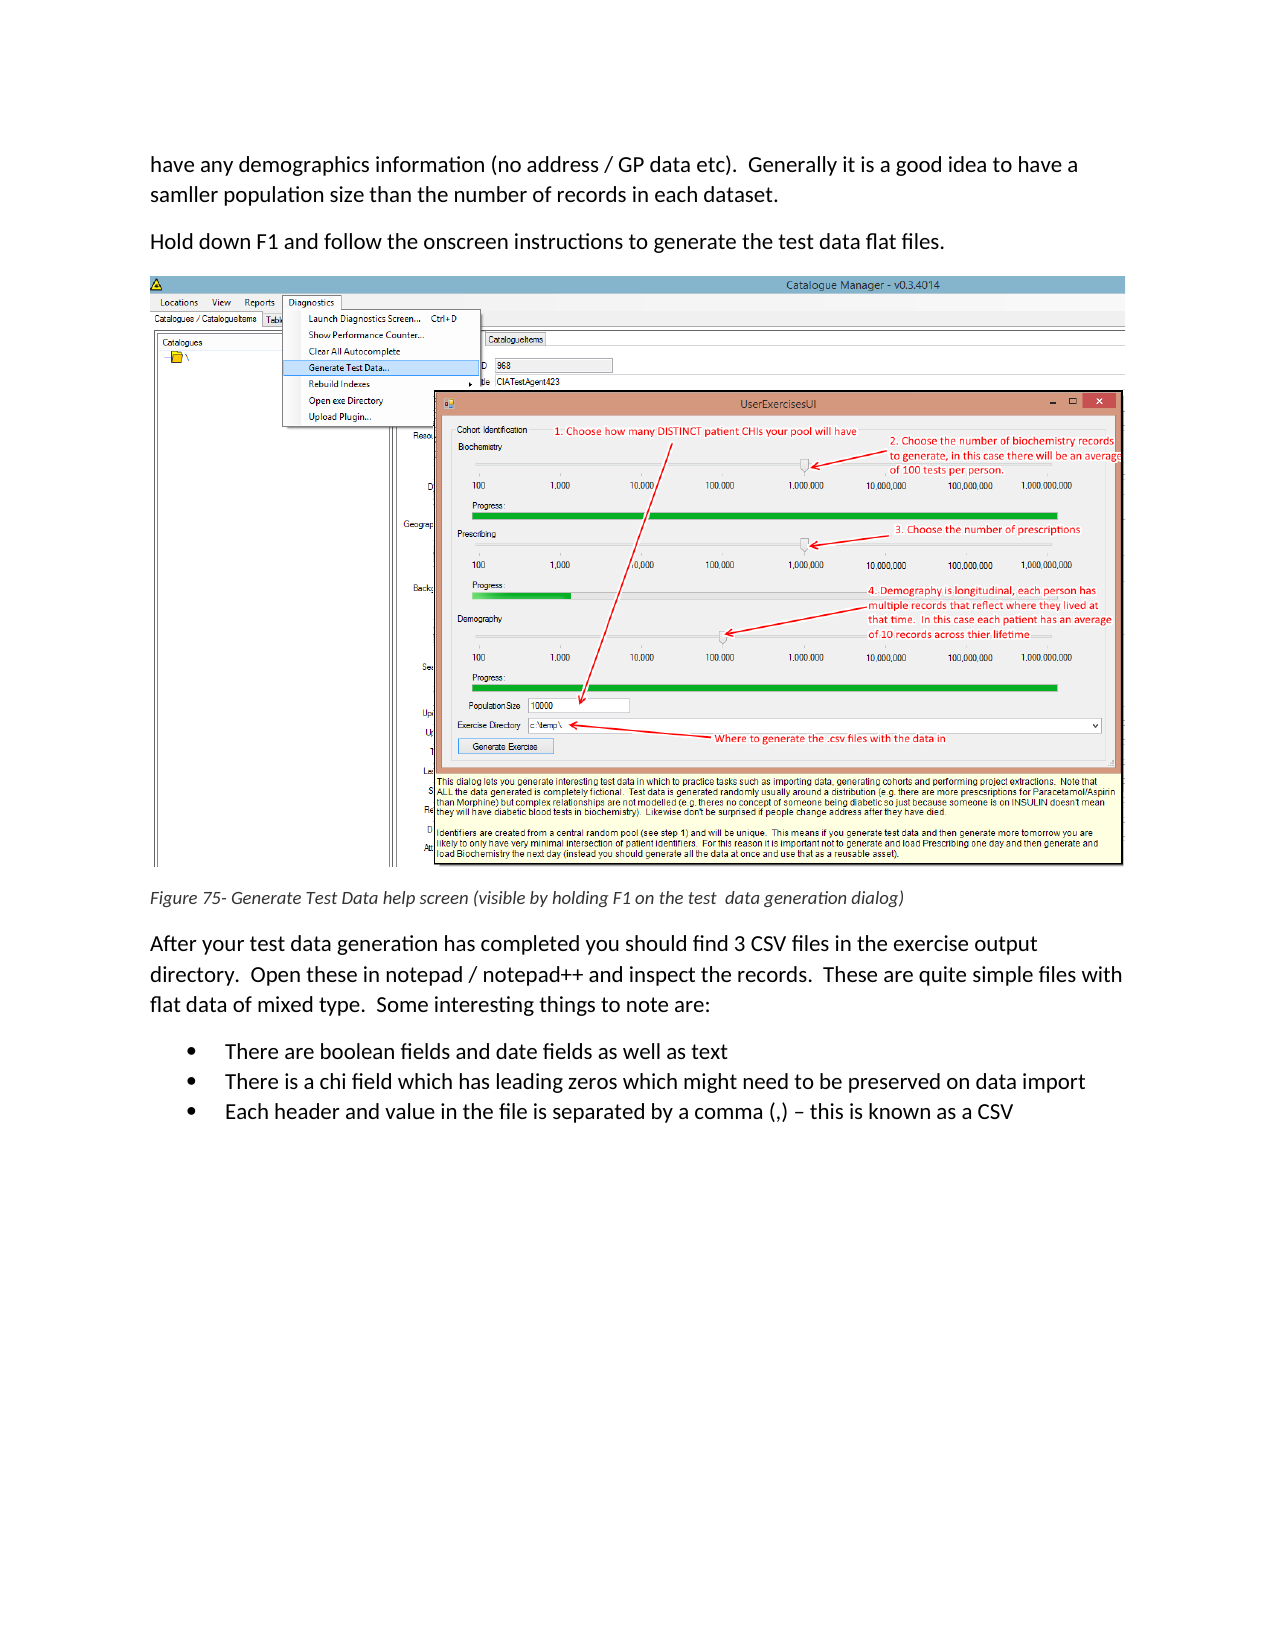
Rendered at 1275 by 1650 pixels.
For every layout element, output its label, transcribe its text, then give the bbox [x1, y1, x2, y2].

text Figure 75- Generate Test Data help screen (visible by holding F1 on the test data generation dialog) [150, 886, 1125, 909]
list There are boolean fields and date fields as well as text [187, 1037, 1125, 1065]
list There is a chi field which has leading zeros which might need to be preserved on data import [187, 1067, 1125, 1095]
list Each header and value in the file is separated by a comma (,) – this is known as a CSV [187, 1097, 1125, 1125]
picture [150, 273, 1125, 867]
text Hold down F1 and follow the onscreen instructions to generate the test data flat files. [150, 227, 1125, 255]
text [150, 150, 1125, 208]
text After your test data generation has completed you should find 3 CSV files in the exercise output directory. Open these in notepad / notepad++ and inspect the records. These are quite simple files with flat data of mixed type. Some interesting things to note are: [150, 929, 1125, 1018]
